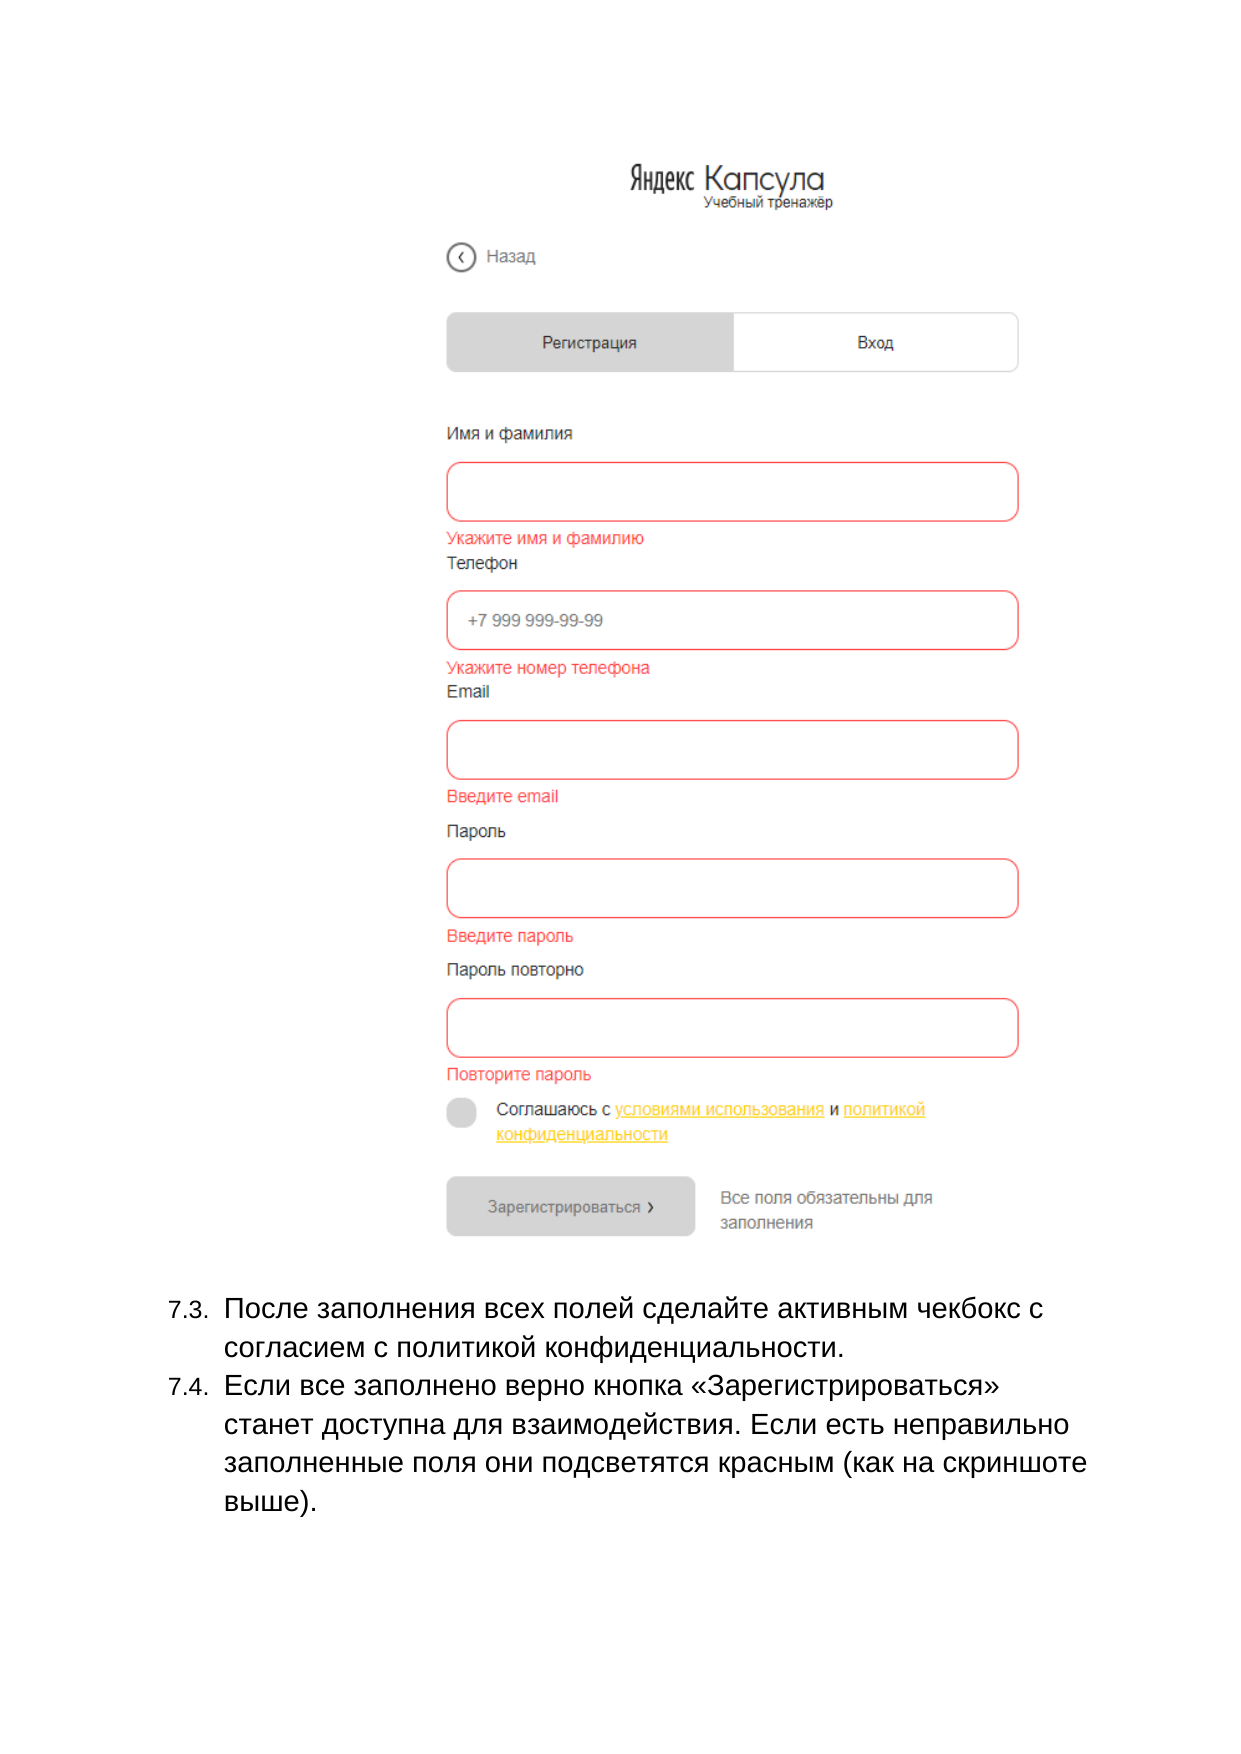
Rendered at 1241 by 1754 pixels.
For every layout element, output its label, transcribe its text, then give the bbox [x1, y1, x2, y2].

picture [382, 150, 1091, 1255]
list Если все заполнено верно кнопка «Зарегистрироваться» станет доступна для взаимодействия. Если есть неправильно заполненные поля они подсветятся красным (как на скриншоте выше). [209, 1368, 1090, 1517]
list После заполнения всех полей сделайте активным чекбокс с согласием с политикой конфиденциальности. [209, 1291, 1090, 1363]
